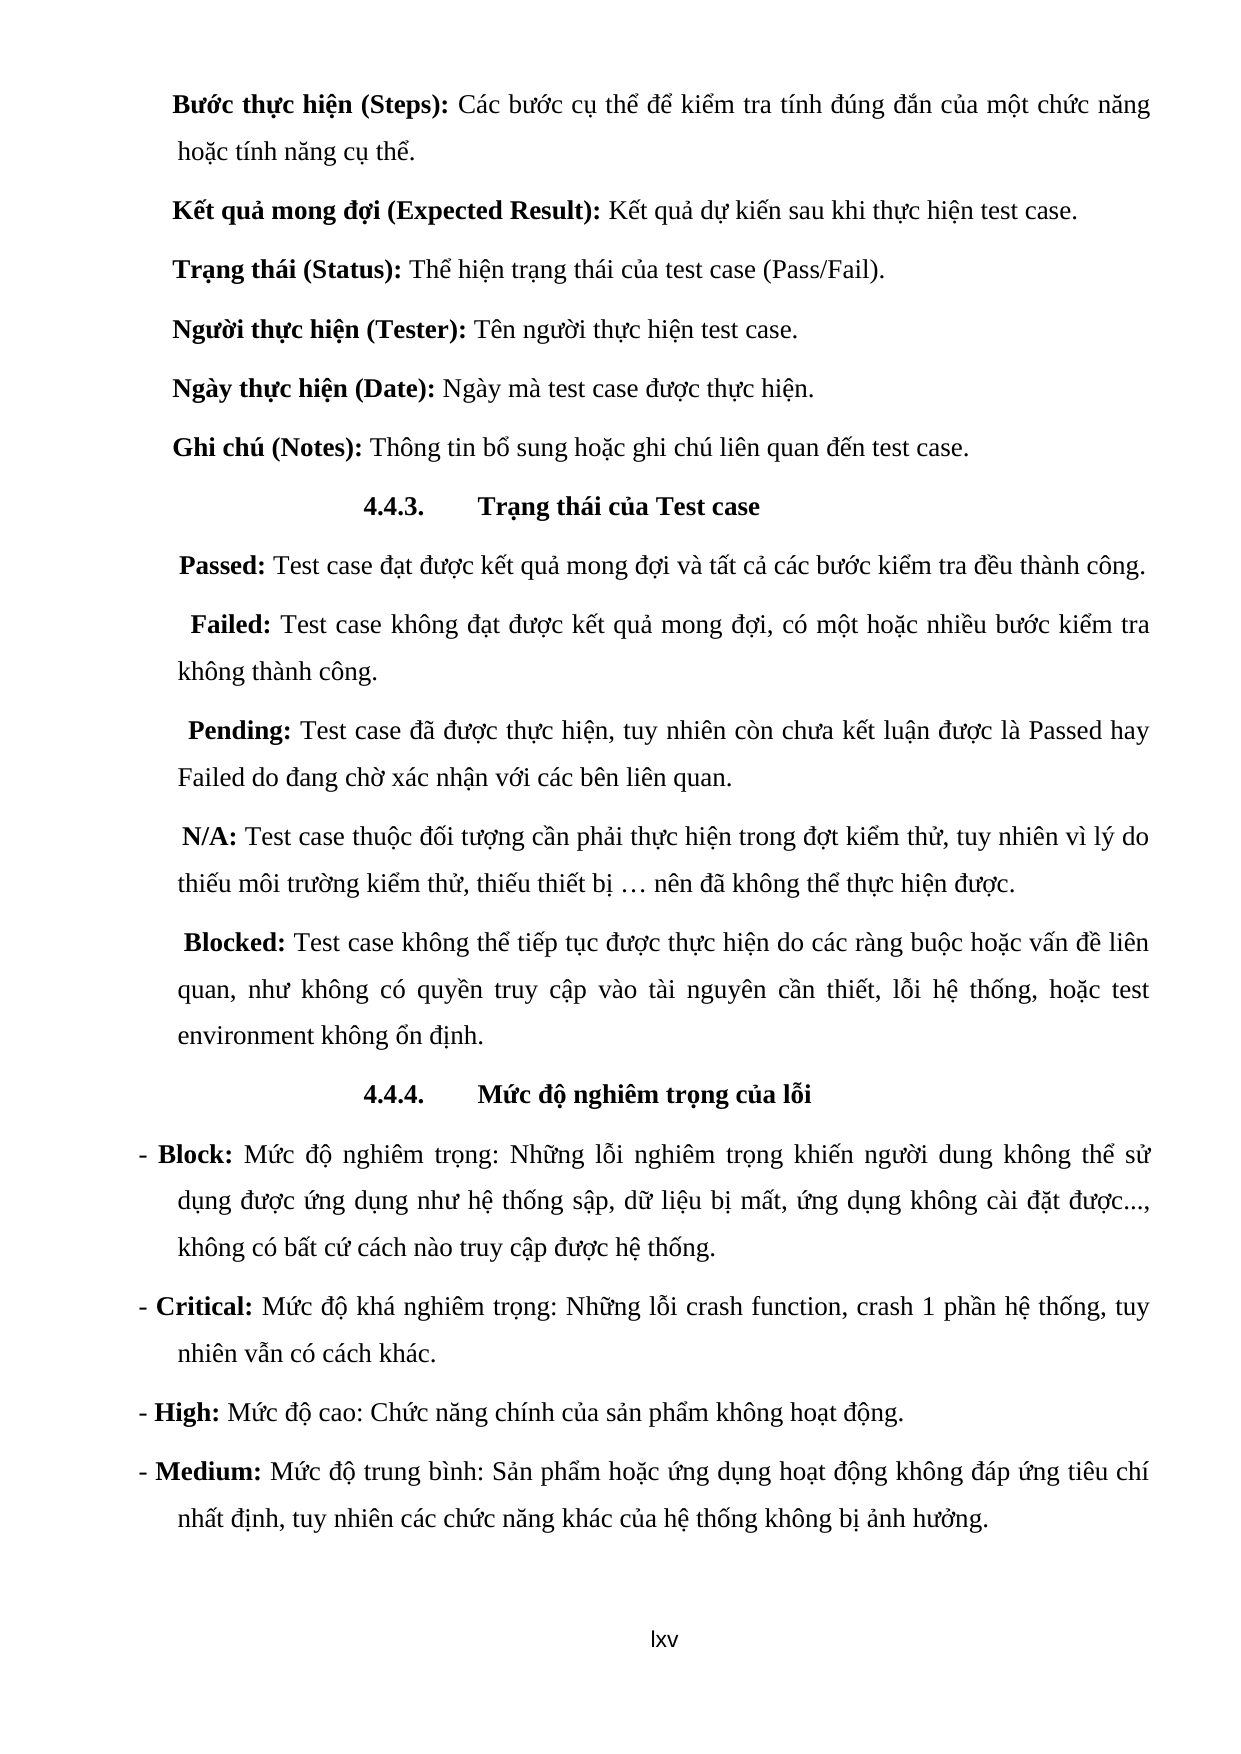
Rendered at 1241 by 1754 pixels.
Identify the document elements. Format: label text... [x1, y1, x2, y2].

text N/A: Test case thuộc đối tượng cần phải thực hiện trong đợt kiểm thử, tuy nhiên vì lý do thiếu môi trường kiểm thử, thiếu thiết bị … nên đã không thể thực hiện được. [138, 820, 1152, 898]
text Ngày thực hiện (Date): Ngày mà test case được thực hiện. [138, 372, 1152, 403]
text - Medium: Mức độ trung bình: Sản phẩm hoặc ứng dụng hoạt động không đáp ứng tiêu chí nhất định, tuy nhiên các chức năng khác của hệ thống không bị ảnh hưởng. [138, 1455, 1152, 1533]
text Người thực hiện (Tester): Tên người thực hiện test case. [138, 313, 1152, 344]
text - Critical: Mức độ khá nghiêm trọng: Những lỗi crash function, crash 1 phần hệ thống, tuy nhiên vẫn có cách khác. [138, 1290, 1152, 1368]
text Blocked: Test case không thể tiếp tục được thực hiện do các ràng buộc hoặc vấn đề liên quan, như không có quyền truy cập vào tài nguyên cần thiết, lỗi hệ thống, hoặc test environment không ổn định. [138, 926, 1152, 1051]
text Pending: Test case đã được thực hiện, tuy nhiên còn chưa kết luận được là Passed hay Failed do đang chờ xác nhận với các bên liên quan. [138, 714, 1152, 792]
text - High: Mức độ cao: Chức năng chính của sản phẩm không hoạt động. [138, 1396, 1152, 1427]
text - Block: Mức độ nghiêm trọng: Những lỗi nghiêm trọng khiến người dung không thể sử dụng được ứng dụng như hệ thống sập, dữ liệu bị mất, ứng dụng không cài đặt được..., không có bất cứ cách nào truy cập được hệ thống. [138, 1138, 1152, 1262]
subtitle Mức độ nghiêm trọng của lỗi [363, 1079, 1152, 1110]
text Passed: Test case đạt được kết quả mong đợi và tất cả các bước kiểm tra đều thành công. [138, 549, 1152, 581]
text Failed: Test case không đạt được kết quả mong đợi, có một hoặc nhiều bước kiểm tra không thành công. [138, 609, 1152, 686]
subtitle Trạng thái của Test case [363, 490, 1152, 521]
text Ghi chú (Notes): Thông tin bổ sung hoặc ghi chú liên quan đến test case. [138, 431, 1152, 462]
text Bước thực hiện (Steps): Các bước cụ thể để kiểm tra tính đúng đắn của một chức năng hoặc tính năng cụ thể. [138, 89, 1152, 166]
text Trạng thái (Status): Thể hiện trạng thái của test case (Pass/Fail). [138, 254, 1152, 285]
text Kết quả mong đợi (Expected Result): Kết quả dự kiến sau khi thực hiện test case. [138, 194, 1152, 226]
